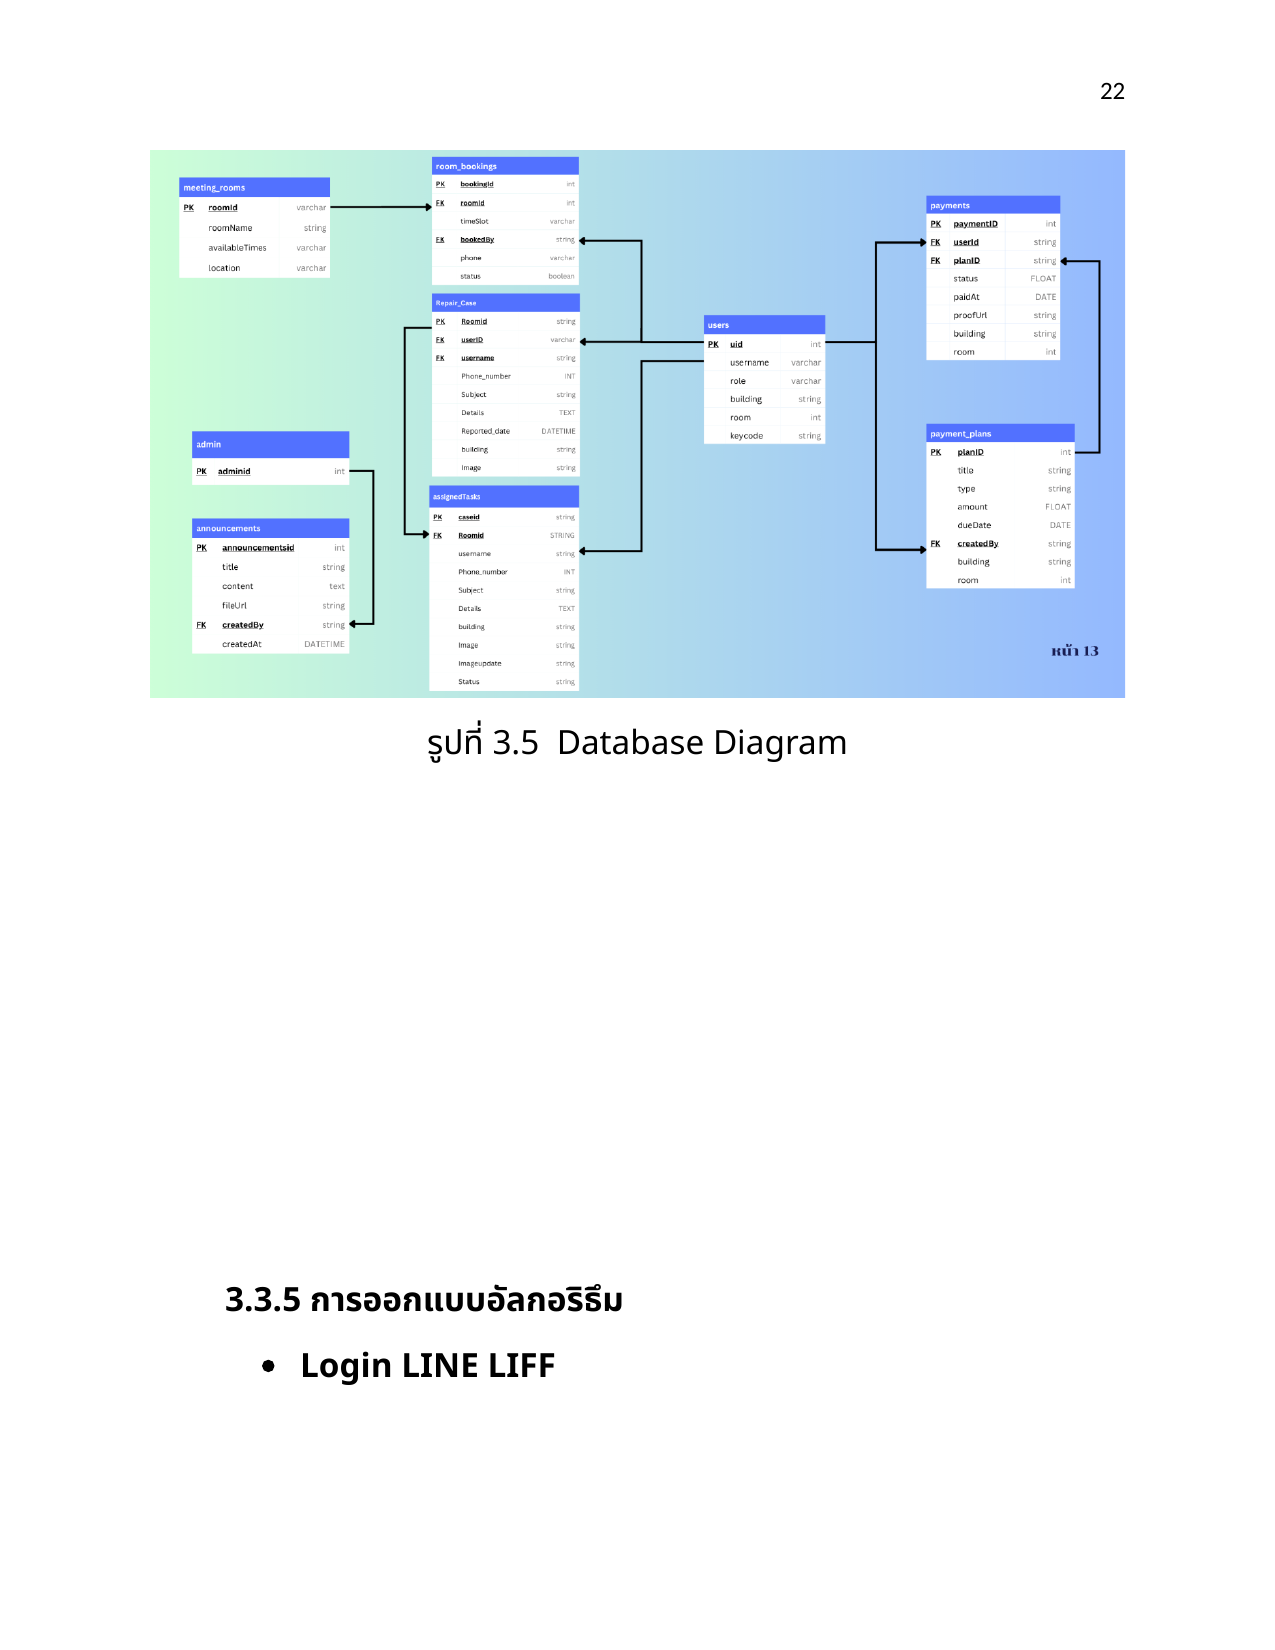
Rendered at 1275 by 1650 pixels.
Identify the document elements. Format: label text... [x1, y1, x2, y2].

subtitle 3.3.5 การออกแบบอัลกอริธึม [150, 1276, 1125, 1326]
picture [150, 150, 1125, 698]
list Login LINE LIFF [262, 1342, 1125, 1387]
text รูปที่ 3.5 Database Diagram [150, 719, 1125, 769]
